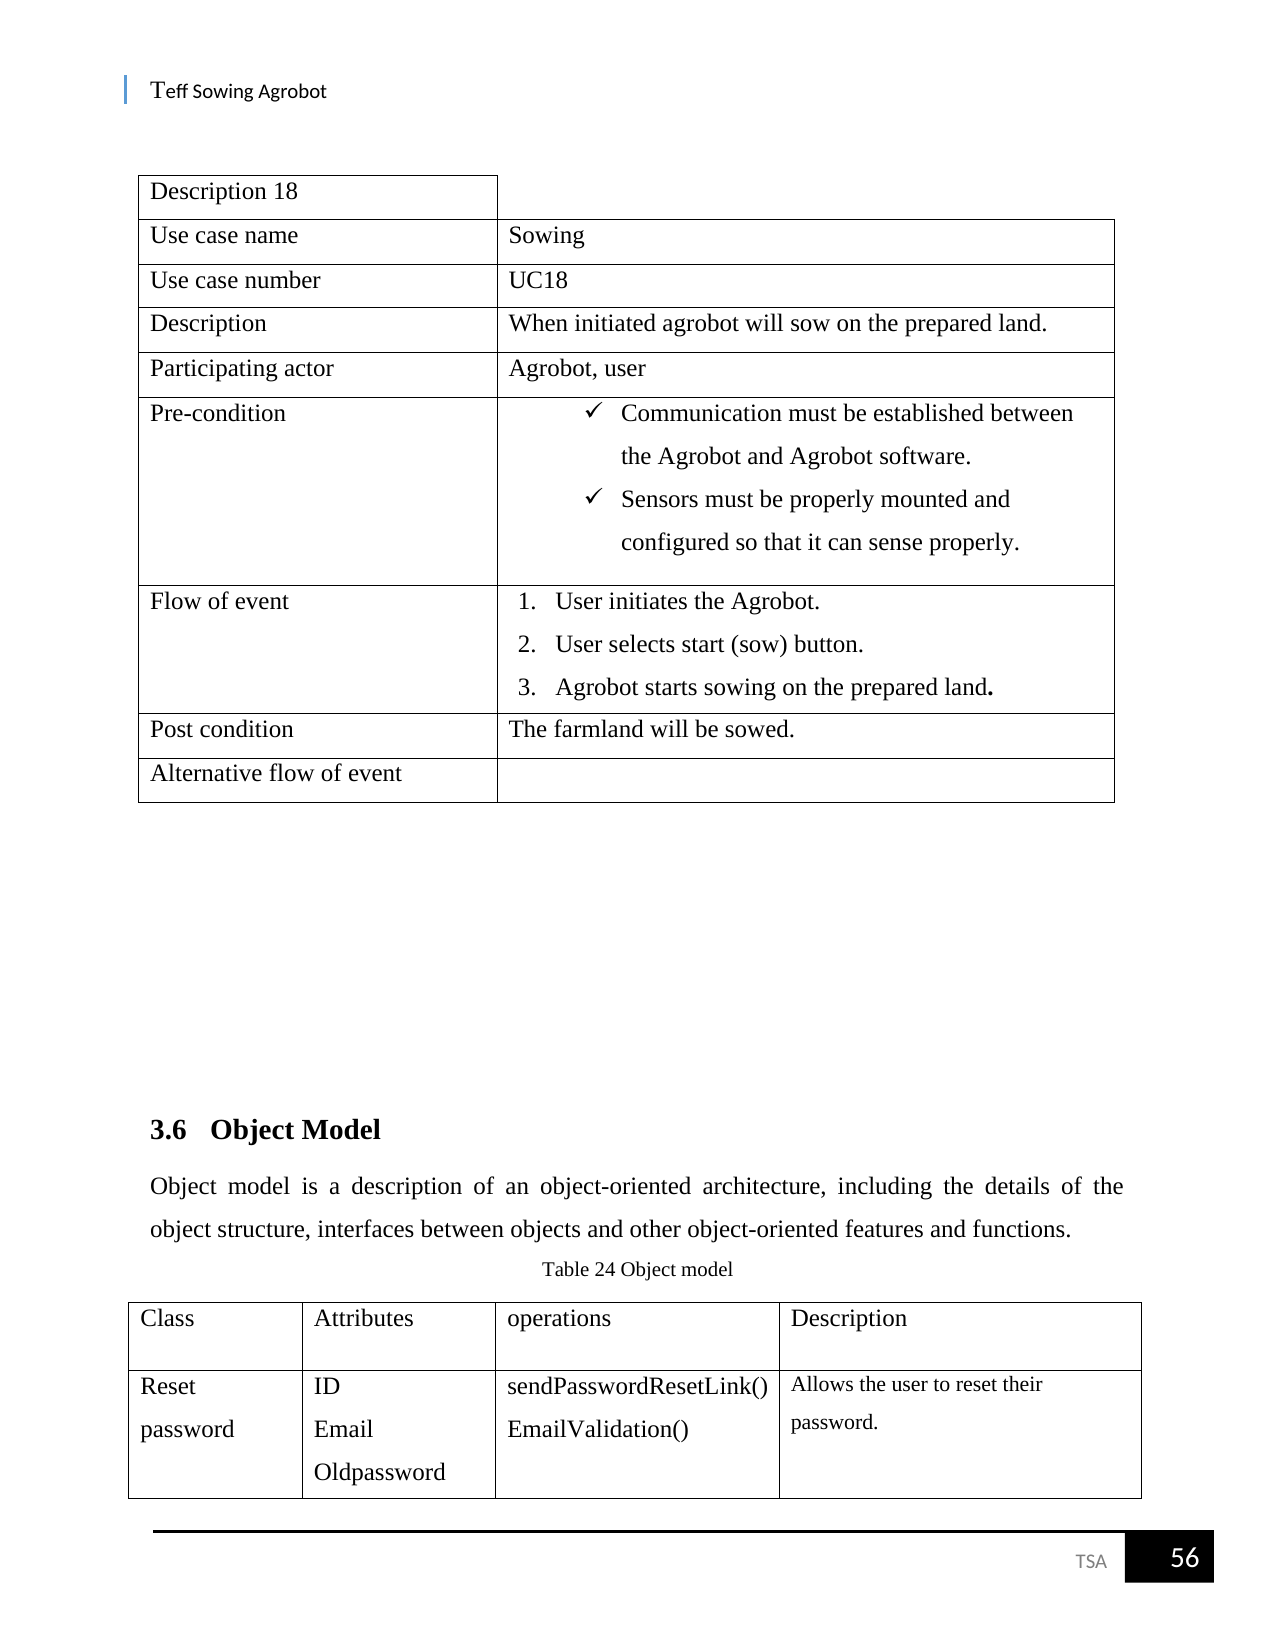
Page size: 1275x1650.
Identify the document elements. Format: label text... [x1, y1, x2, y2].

table_cell Participating actor [139, 353, 497, 397]
table_header Attributes [303, 1303, 495, 1370]
table_header Class [129, 1303, 302, 1370]
table_cell Use case number [139, 265, 497, 307]
table_cell Post condition [139, 714, 497, 757]
table_header Description [780, 1303, 1141, 1370]
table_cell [780, 1371, 1141, 1498]
table_header operations [496, 1303, 779, 1370]
table_cell Pre-condition [139, 398, 497, 585]
table_cell User initiates the Agrobot. User selects start (sow) button. Agrobot starts sowing on the prepared land. [498, 586, 1114, 713]
table_cell When initiated agrobot will sow on the prepared land. [498, 308, 1114, 352]
table_cell [498, 759, 1114, 802]
table_cell Reset password [129, 1371, 302, 1498]
table_cell Description [139, 308, 497, 352]
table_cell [303, 1371, 495, 1498]
table_cell Use case name [139, 220, 497, 264]
table_cell The farmland will be sowed. [498, 714, 1114, 757]
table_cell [496, 1371, 779, 1498]
table_cell UC18 [498, 265, 1114, 307]
table_cell Communication must be established between the Agrobot and Agrobot software. Sensors must be properly mounted and configured so that it can sense properly. [498, 398, 1114, 585]
table_cell Sowing [498, 220, 1114, 264]
table_cell Alternative flow of event [139, 759, 497, 802]
text Object model is a description of an object-oriented architecture, including the details of the object structure, interfaces between objects and other object-oriented features and functions. [150, 1171, 1125, 1243]
text Table 24 Object model [150, 1257, 1125, 1281]
table_cell Flow of event [139, 586, 497, 713]
subtitle Object Model [150, 1112, 1125, 1146]
table_cell Agrobot, user [498, 353, 1114, 397]
table_header Description 18 [139, 176, 497, 219]
